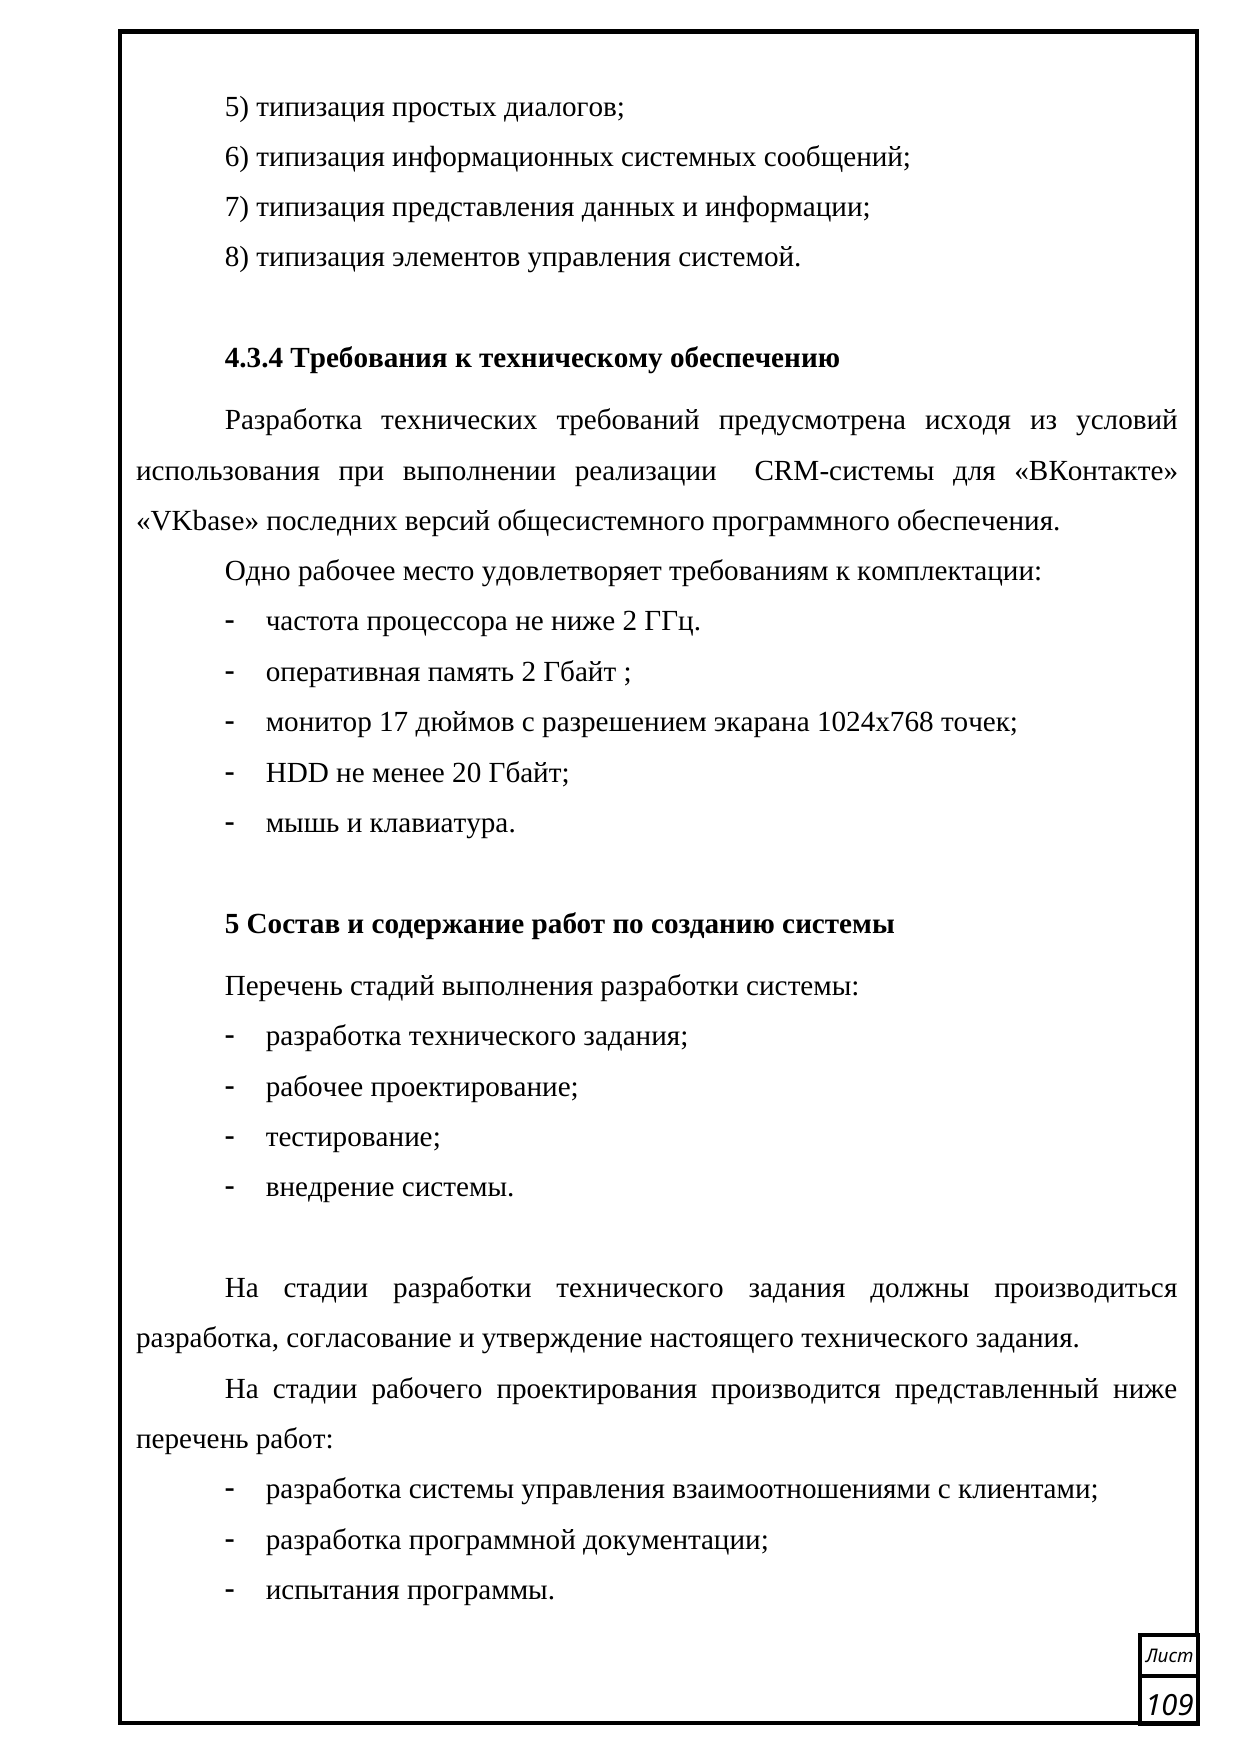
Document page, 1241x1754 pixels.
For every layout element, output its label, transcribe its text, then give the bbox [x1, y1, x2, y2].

list мышь и клавиатура. [136, 805, 1178, 839]
text На стадии рабочего проектирования производится представленный ниже перечень работ: [136, 1371, 1178, 1455]
list разработка программной документации; [136, 1522, 1178, 1556]
list внедрение системы. [136, 1169, 1178, 1203]
text Одно рабочее место удовлетворяет требованиям к комплектации: [136, 553, 1178, 587]
list 6) типизация информационных системных сообщений; [136, 139, 1178, 172]
list оперативная память 2 Гбайт ; [136, 654, 1178, 688]
text Перечень стадий выполнения разработки системы: [136, 968, 1178, 1002]
list 8) типизация элементов управления системой. [136, 239, 1178, 273]
list рабочее проектирование; [136, 1069, 1178, 1102]
list 5) типизация простых диалогов; [136, 89, 1178, 122]
list 7) типизация представления данных и информации; [136, 189, 1178, 223]
list монитор 17 дюймов с разрешением экарана 1024x768 точек; [136, 704, 1178, 738]
list испытания программы. [136, 1572, 1178, 1606]
list HDD не менее 20 Гбайт; [136, 755, 1178, 788]
text На стадии разработки технического задания должны производиться разработка, согласование и утверждение настоящего технического задания. [136, 1270, 1178, 1354]
list разработка системы управления взаимоотношениями с клиентами; [136, 1472, 1178, 1505]
text 4.3.4 Требования к техническому обеспечению [136, 340, 1178, 374]
list частота процессора не ниже 2 ГГц. [136, 603, 1178, 637]
text 5 Состав и содержание работ по созданию системы [136, 906, 1178, 939]
list тестирование; [136, 1119, 1178, 1153]
list разработка технического задания; [136, 1018, 1178, 1052]
text Разработка технических требований предусмотрена исходя из условий использования при выполнении реализации CRM-системы для «ВКонтакте» «VKbase» последних версий общесистемного программного обеспечения. [136, 402, 1178, 536]
